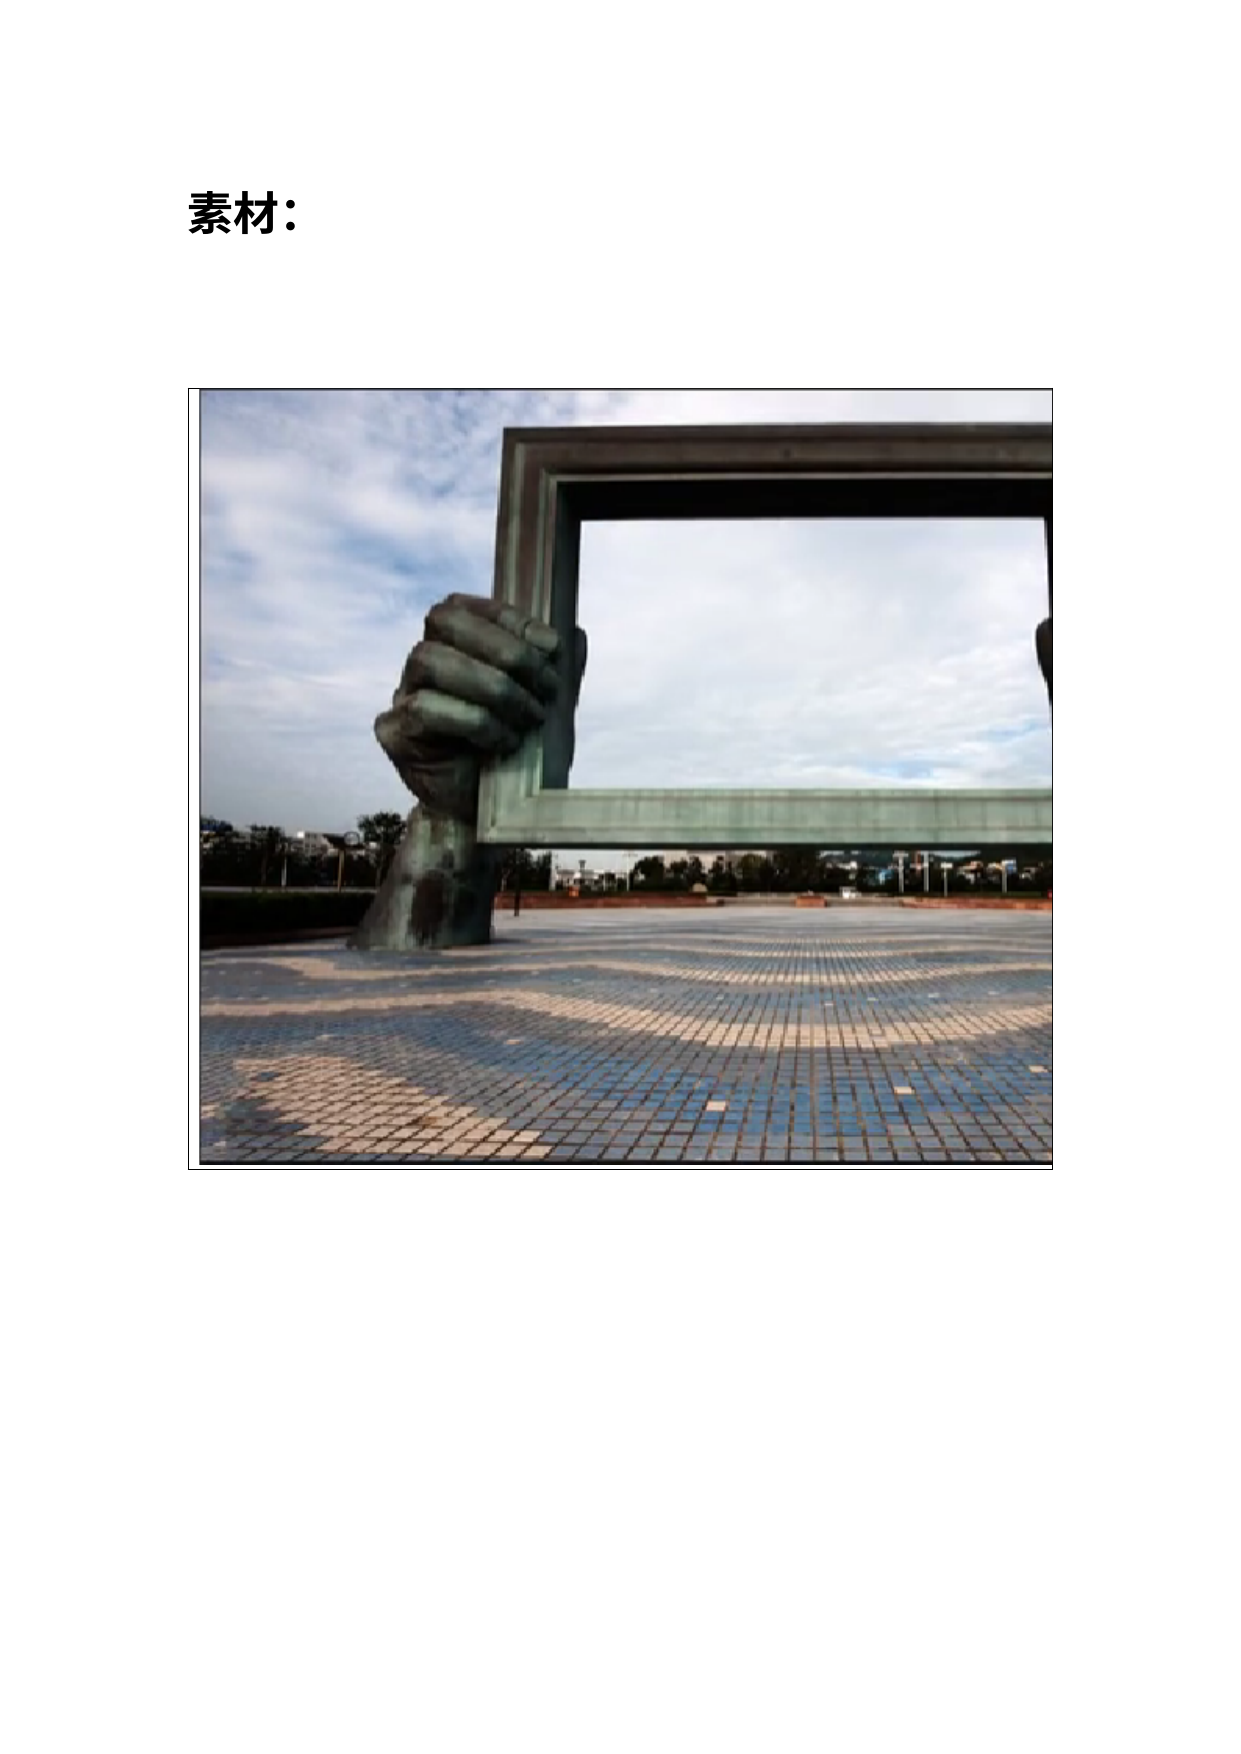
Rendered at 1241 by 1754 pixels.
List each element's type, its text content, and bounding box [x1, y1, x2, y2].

subtitle 素材： [187, 162, 1053, 259]
table_header [189, 389, 1052, 1168]
picture [199, 388, 1053, 1165]
